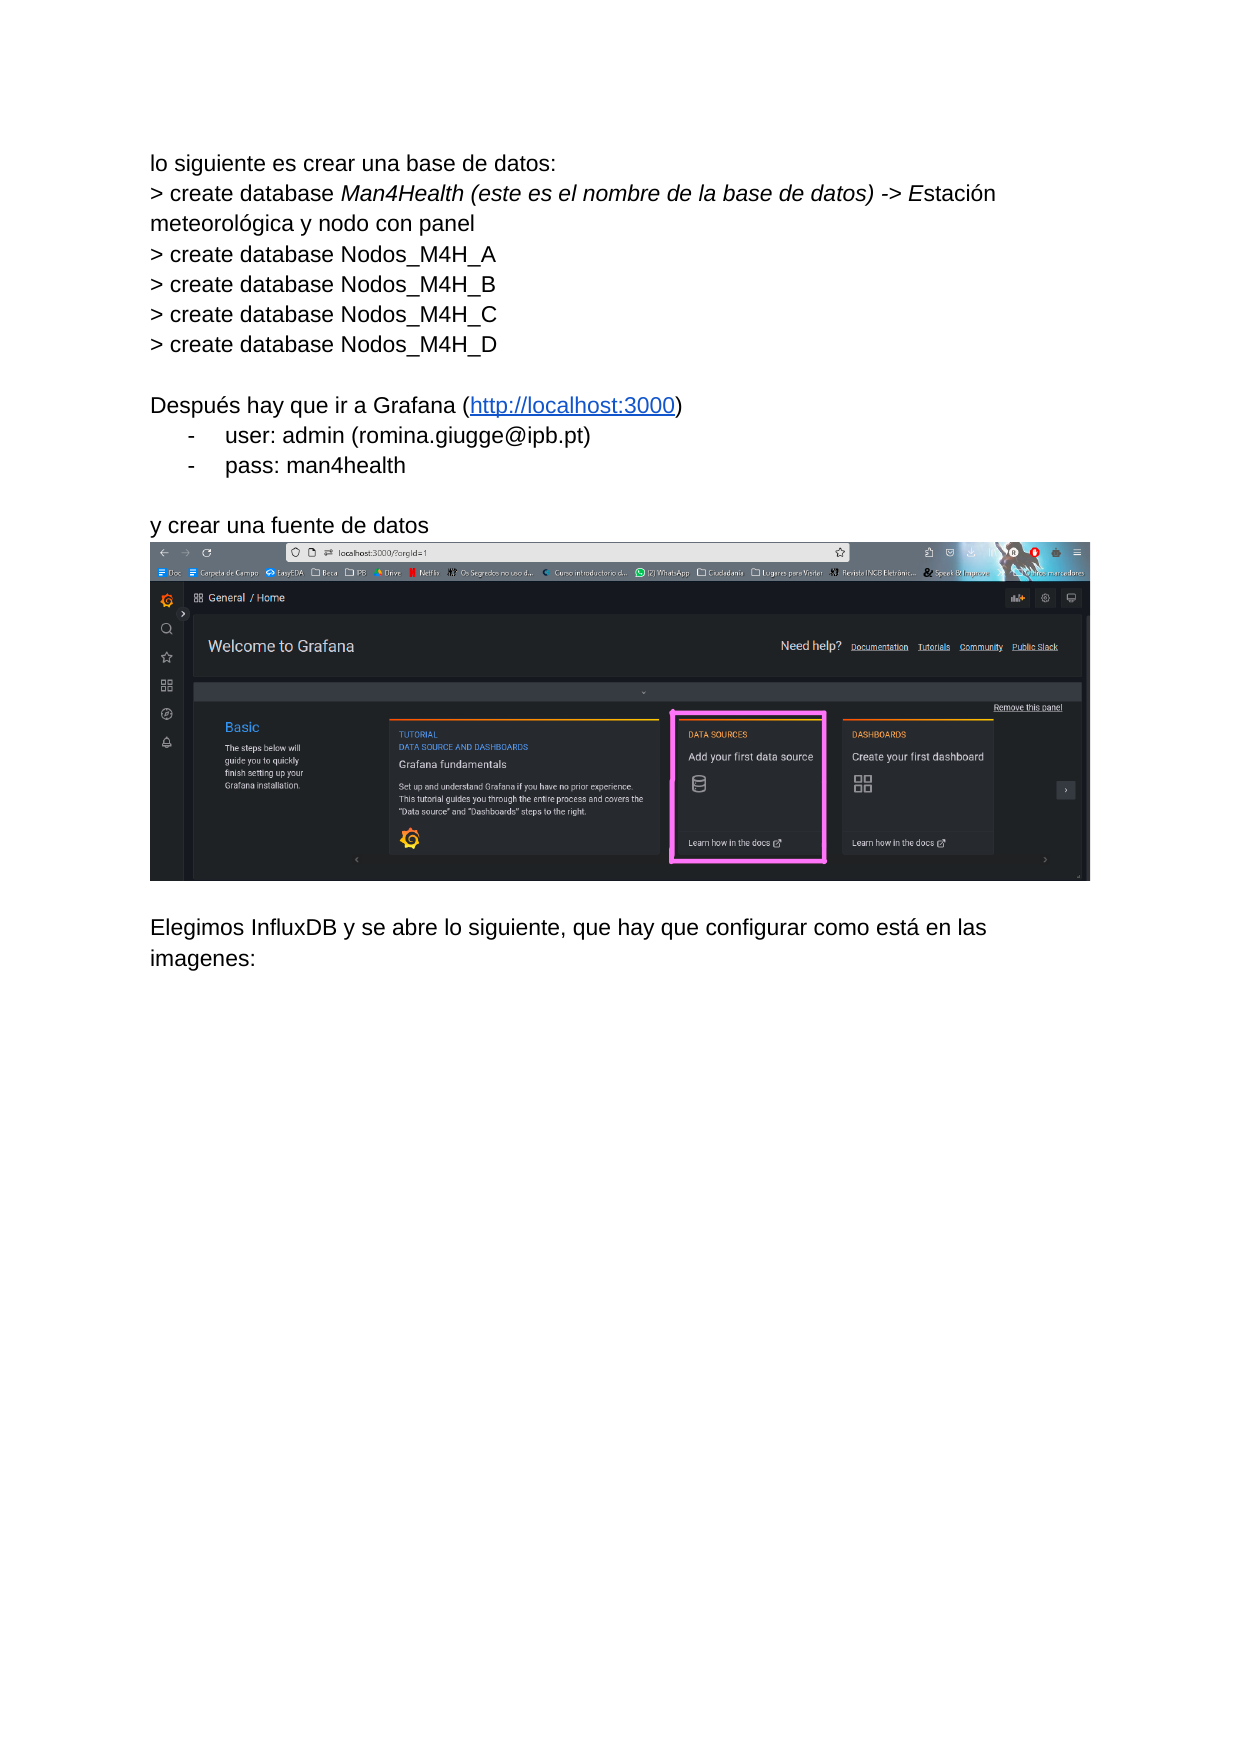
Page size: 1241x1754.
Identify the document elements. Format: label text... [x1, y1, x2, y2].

text Elegimos InfluxDB y se abre lo siguiente, que hay que configurar como está en las imagenes: [150, 914, 1090, 971]
text y crear una fuente de datos [150, 512, 1090, 539]
text > create database Nodos_M4H_D [150, 331, 1090, 358]
text > create database Man4Health (este es el nombre de la base de datos) -> Estación meteorológica y nodo con panel [150, 180, 1090, 237]
text lo siguiente es crear una base de datos: [150, 150, 1090, 176]
picture [150, 542, 1091, 881]
text Después hay que ir a Grafana (http://localhost:3000) [150, 392, 1090, 418]
text > create database Nodos_M4H_C [150, 301, 1090, 327]
list pass: man4health [187, 452, 1090, 478]
text > create database Nodos_M4H_A [150, 241, 1090, 267]
text > create database Nodos_M4H_B [150, 271, 1090, 297]
list user: admin (romina.giugge@ipb.pt) [187, 422, 1090, 448]
